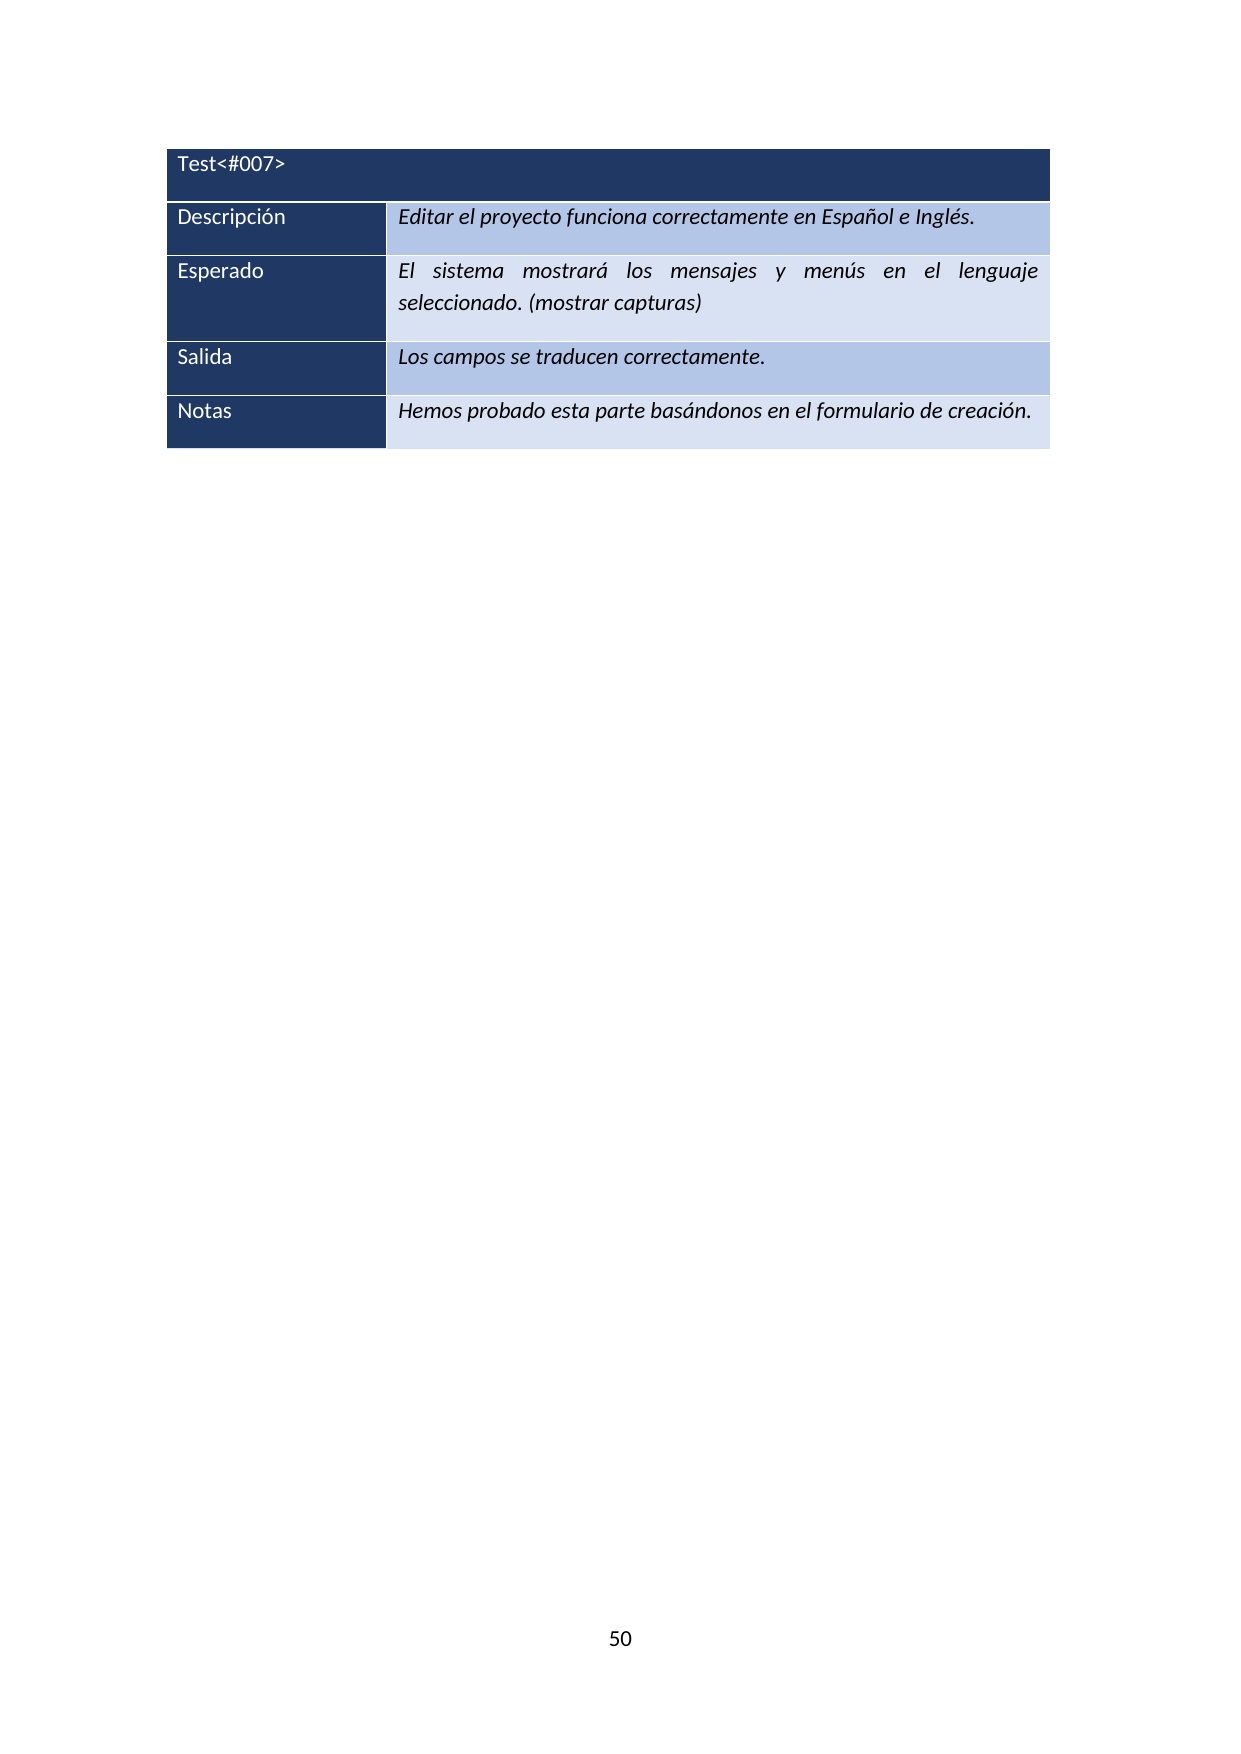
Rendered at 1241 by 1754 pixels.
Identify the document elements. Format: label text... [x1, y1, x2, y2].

table_cell Los campos se traducen correctamente. [387, 342, 1050, 395]
table_cell Notas [167, 396, 386, 448]
table_cell Editar el proyecto funciona correctamente en Español e Inglés. [387, 203, 1050, 255]
table_header Test<#007> [167, 149, 1050, 201]
table_cell Esperado [167, 256, 386, 341]
table_cell Descripción [167, 203, 386, 255]
table_cell El sistema mostrará los mensajes y menús en el lenguaje seleccionado. (mostrar capturas) [387, 256, 1050, 341]
table_cell Salida [167, 342, 386, 395]
table_cell Hemos probado esta parte basándonos en el formulario de creación. [387, 396, 1050, 448]
